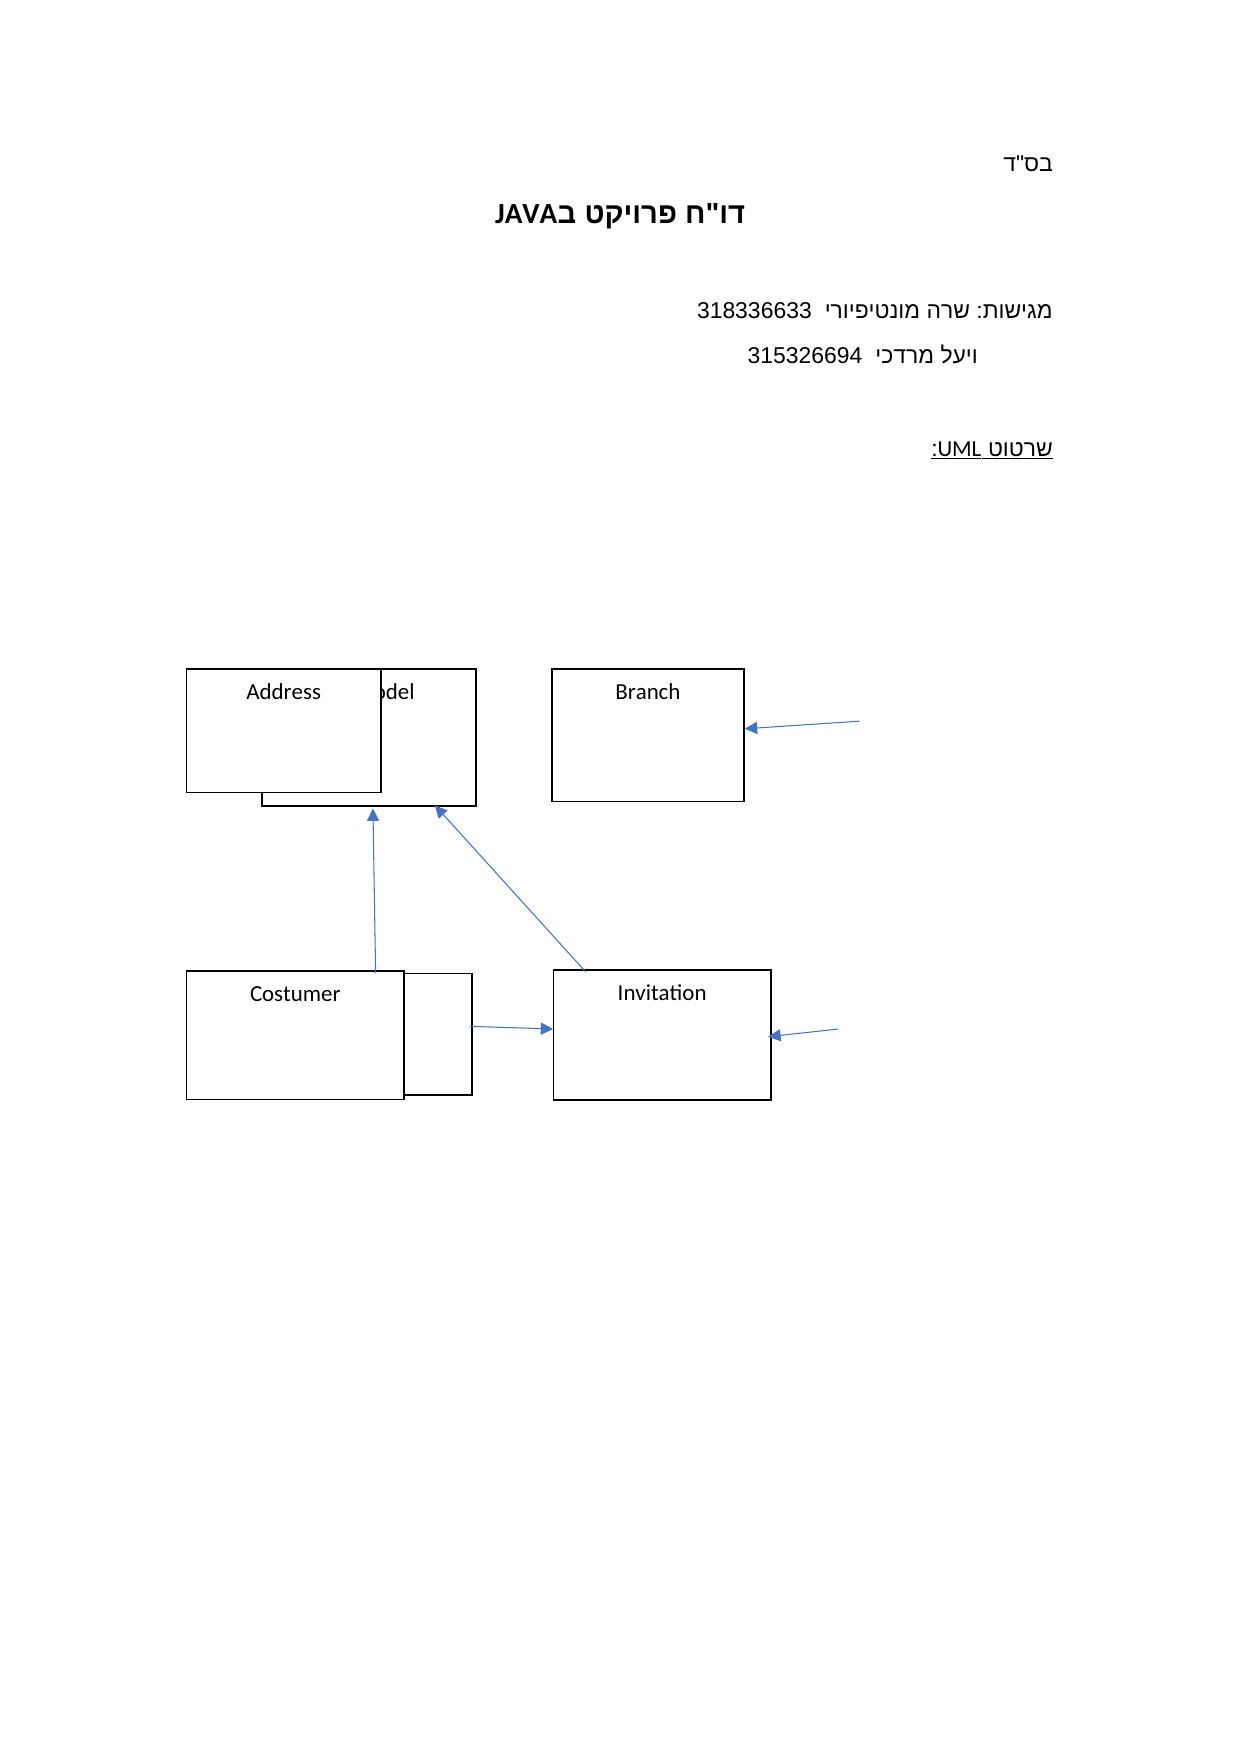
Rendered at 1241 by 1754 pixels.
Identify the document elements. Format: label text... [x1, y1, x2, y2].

text מגישות: שרה מונטיפיורי 318336633 [187, 297, 1053, 323]
text שרטוט UML: [187, 434, 1053, 462]
text בס"ד [187, 150, 1053, 176]
text דו"ח פרויקט בJAVA [187, 195, 1053, 231]
text ויעל מרדכי 315326694 [187, 342, 1053, 368]
